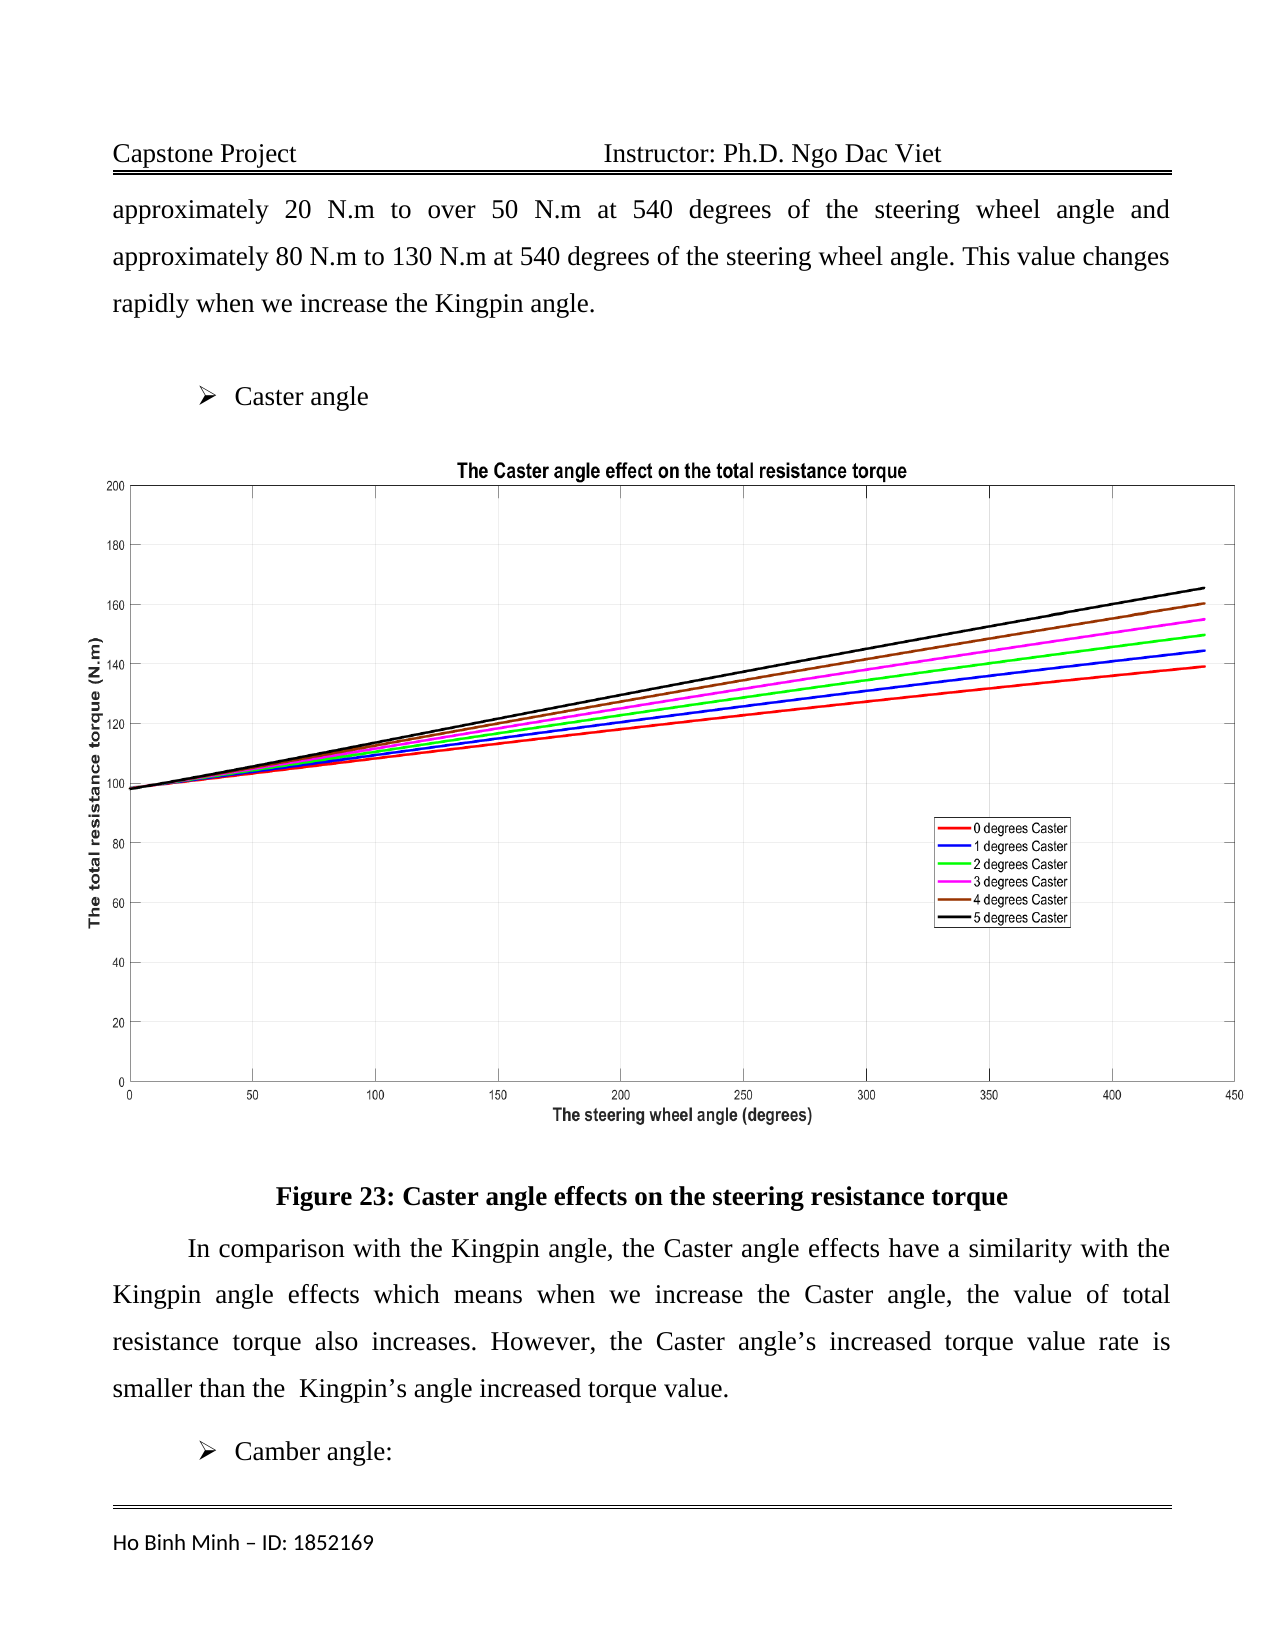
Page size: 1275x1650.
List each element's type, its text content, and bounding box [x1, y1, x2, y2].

text In comparison with the Kingpin angle, the Caster angle effects have a similarity with the Kingpin angle effects which means when we increase the Caster angle, the value of total resistance torque also increases. However, the Caster angle’s increased torque value rate is smaller than the Kingpin’s angle increased torque value. [112, 1232, 1172, 1403]
picture [75, 430, 1262, 1162]
text Figure 23: Caster angle effects on the steering resistance torque [112, 1180, 1172, 1211]
list Caster angle [197, 380, 1172, 411]
list Camber angle: [197, 1435, 1172, 1467]
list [112, 193, 1172, 318]
